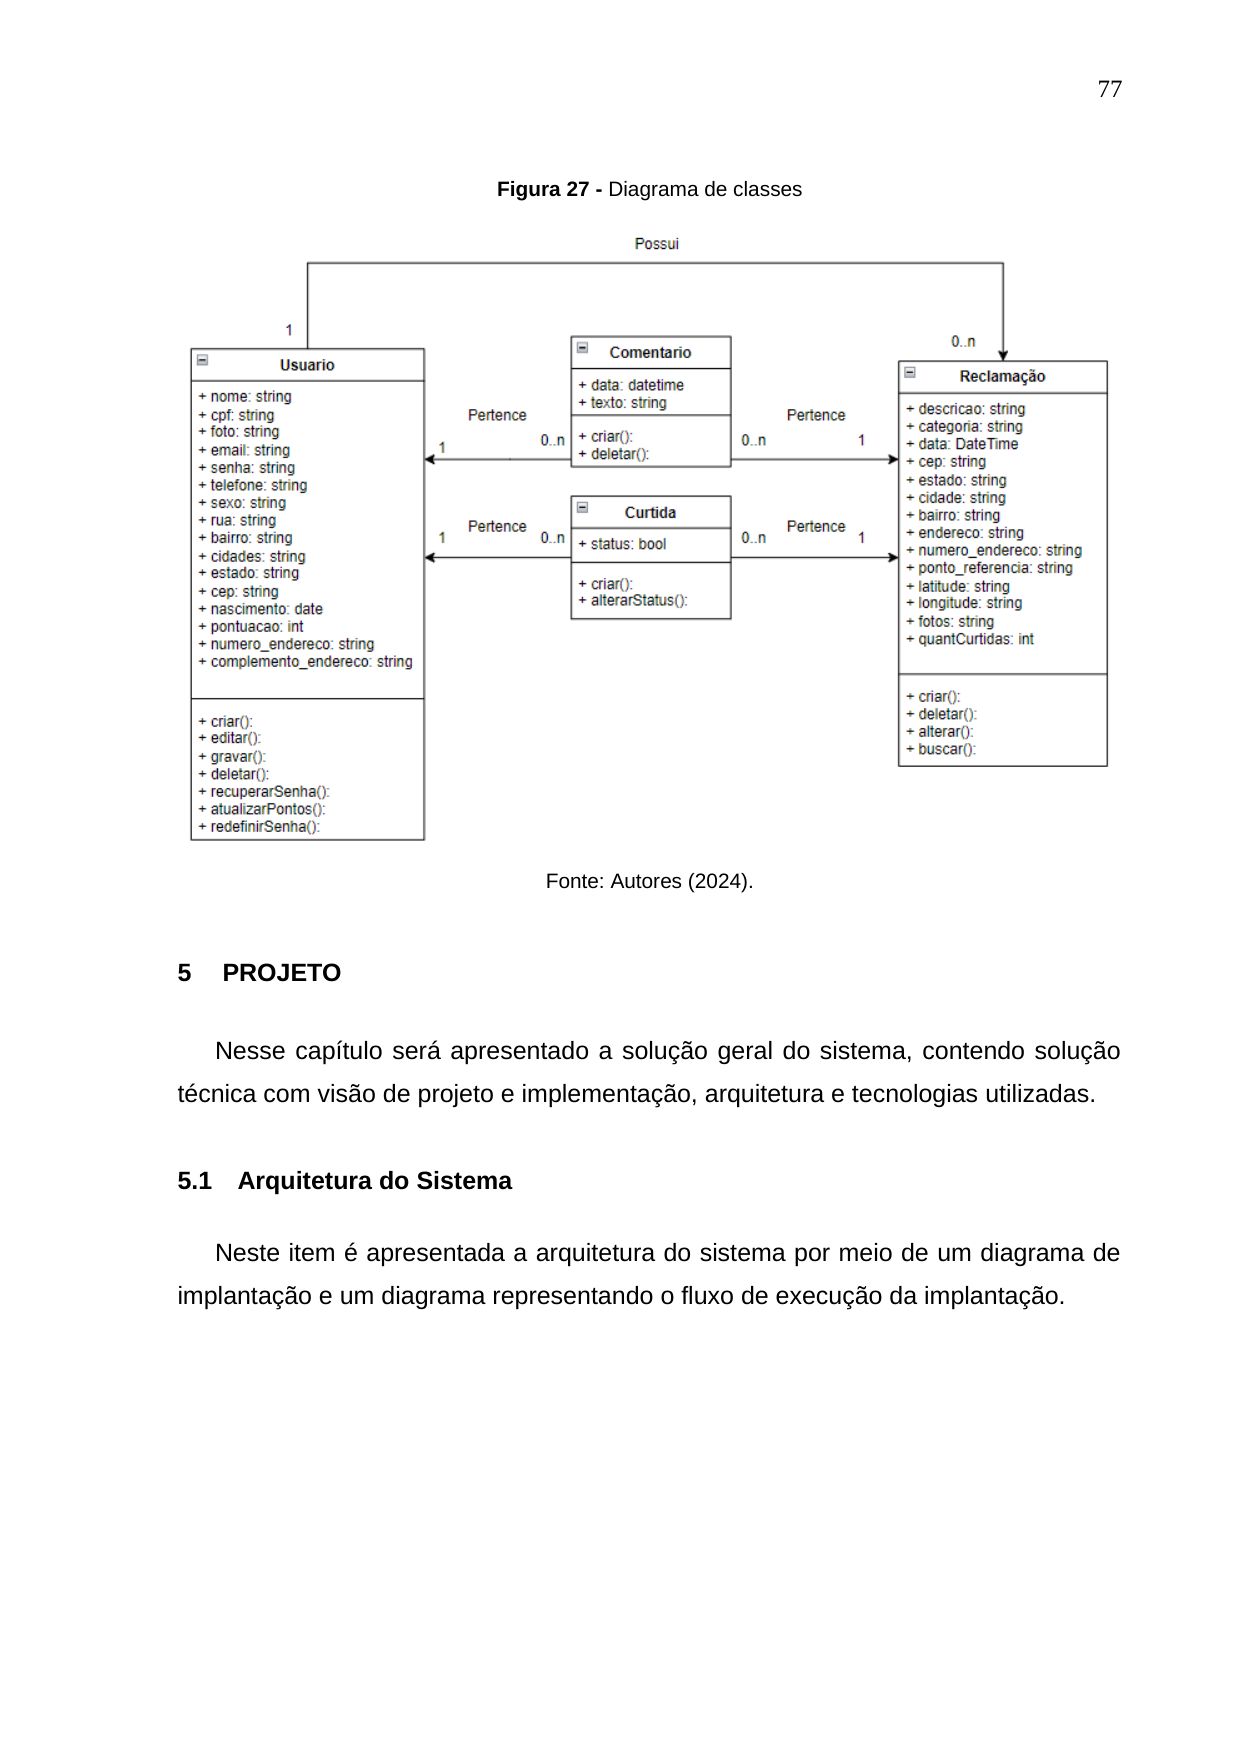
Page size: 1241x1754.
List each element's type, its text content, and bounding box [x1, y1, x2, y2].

subtitle Arquitetura do Sistema [177, 1166, 1122, 1194]
picture [177, 213, 1123, 857]
text Fonte: Autores (2024). [177, 857, 1122, 892]
text Neste item é apresentada a arquitetura do sistema por meio de um diagrama de implantação e um diagrama representando o fluxo de execução da implantação. [177, 1237, 1122, 1309]
text Figura 27 - Diagrama de classes [177, 177, 1122, 201]
text Nesse capítulo será apresentado a solução geral do sistema, contendo solução técnica com visão de projeto e implementação, arquitetura e tecnologias utilizadas. [177, 1036, 1122, 1108]
subtitle PROJETO [177, 958, 1122, 987]
